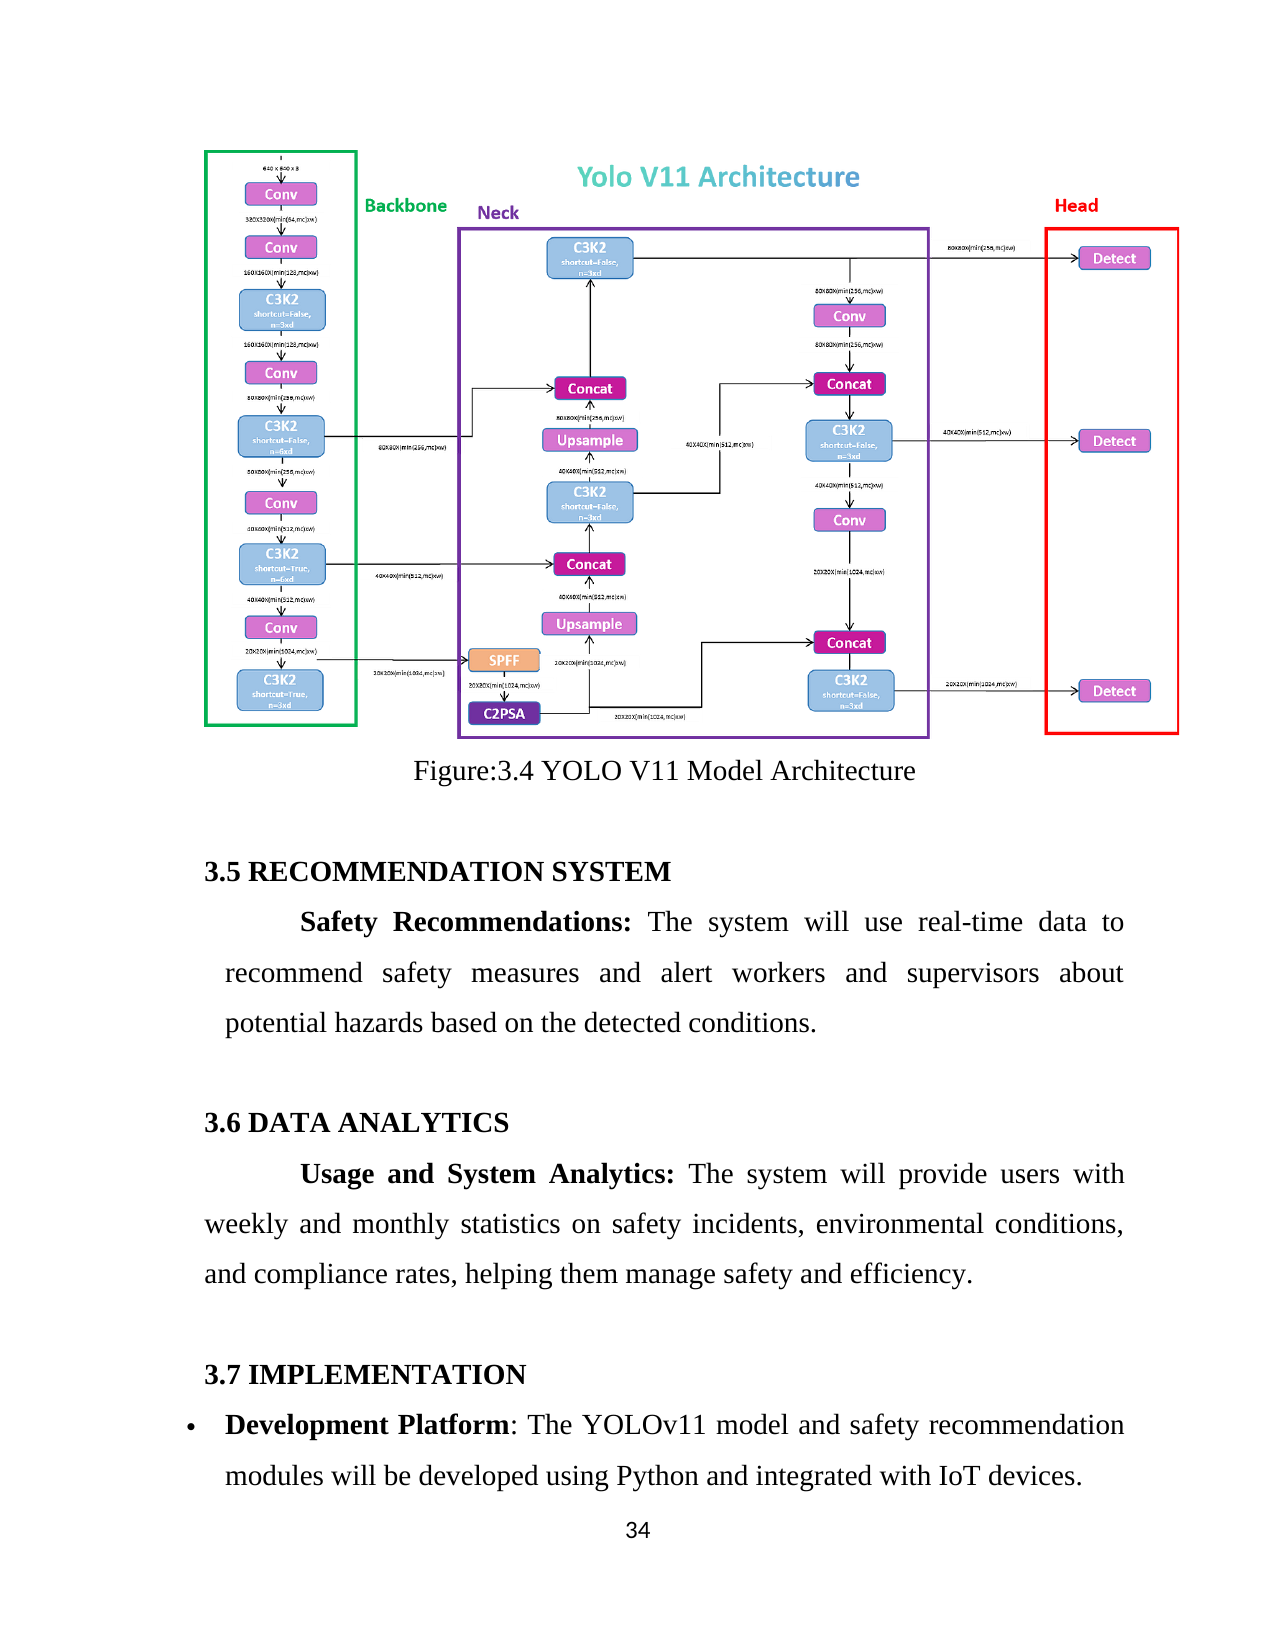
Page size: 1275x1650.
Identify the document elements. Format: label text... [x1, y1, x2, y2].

list Figure:3.4 YOLO V11 Model Architecture [204, 753, 1125, 787]
list 3.6 DATA ANALYTICS [204, 1106, 1125, 1139]
picture [204, 150, 1180, 739]
list Safety Recommendations: The system will use real-time data to recommend safety measures and alert workers and supervisors about potential hazards based on the detected conditions. [225, 904, 1125, 1038]
list 3.7 IMPLEMENTATION [204, 1357, 1125, 1391]
list Development Platform: The YOLOv11 model and safety recommendation modules will be developed using Python and integrated with IoT devices. [187, 1407, 1125, 1491]
list 3.5 RECOMMENDATION SYSTEM [204, 854, 1125, 888]
list Usage and System Analytics: The system will provide users with weekly and monthly statistics on safety incidents, environmental conditions, and compliance rates, helping them manage safety and efficiency. [204, 1156, 1125, 1290]
